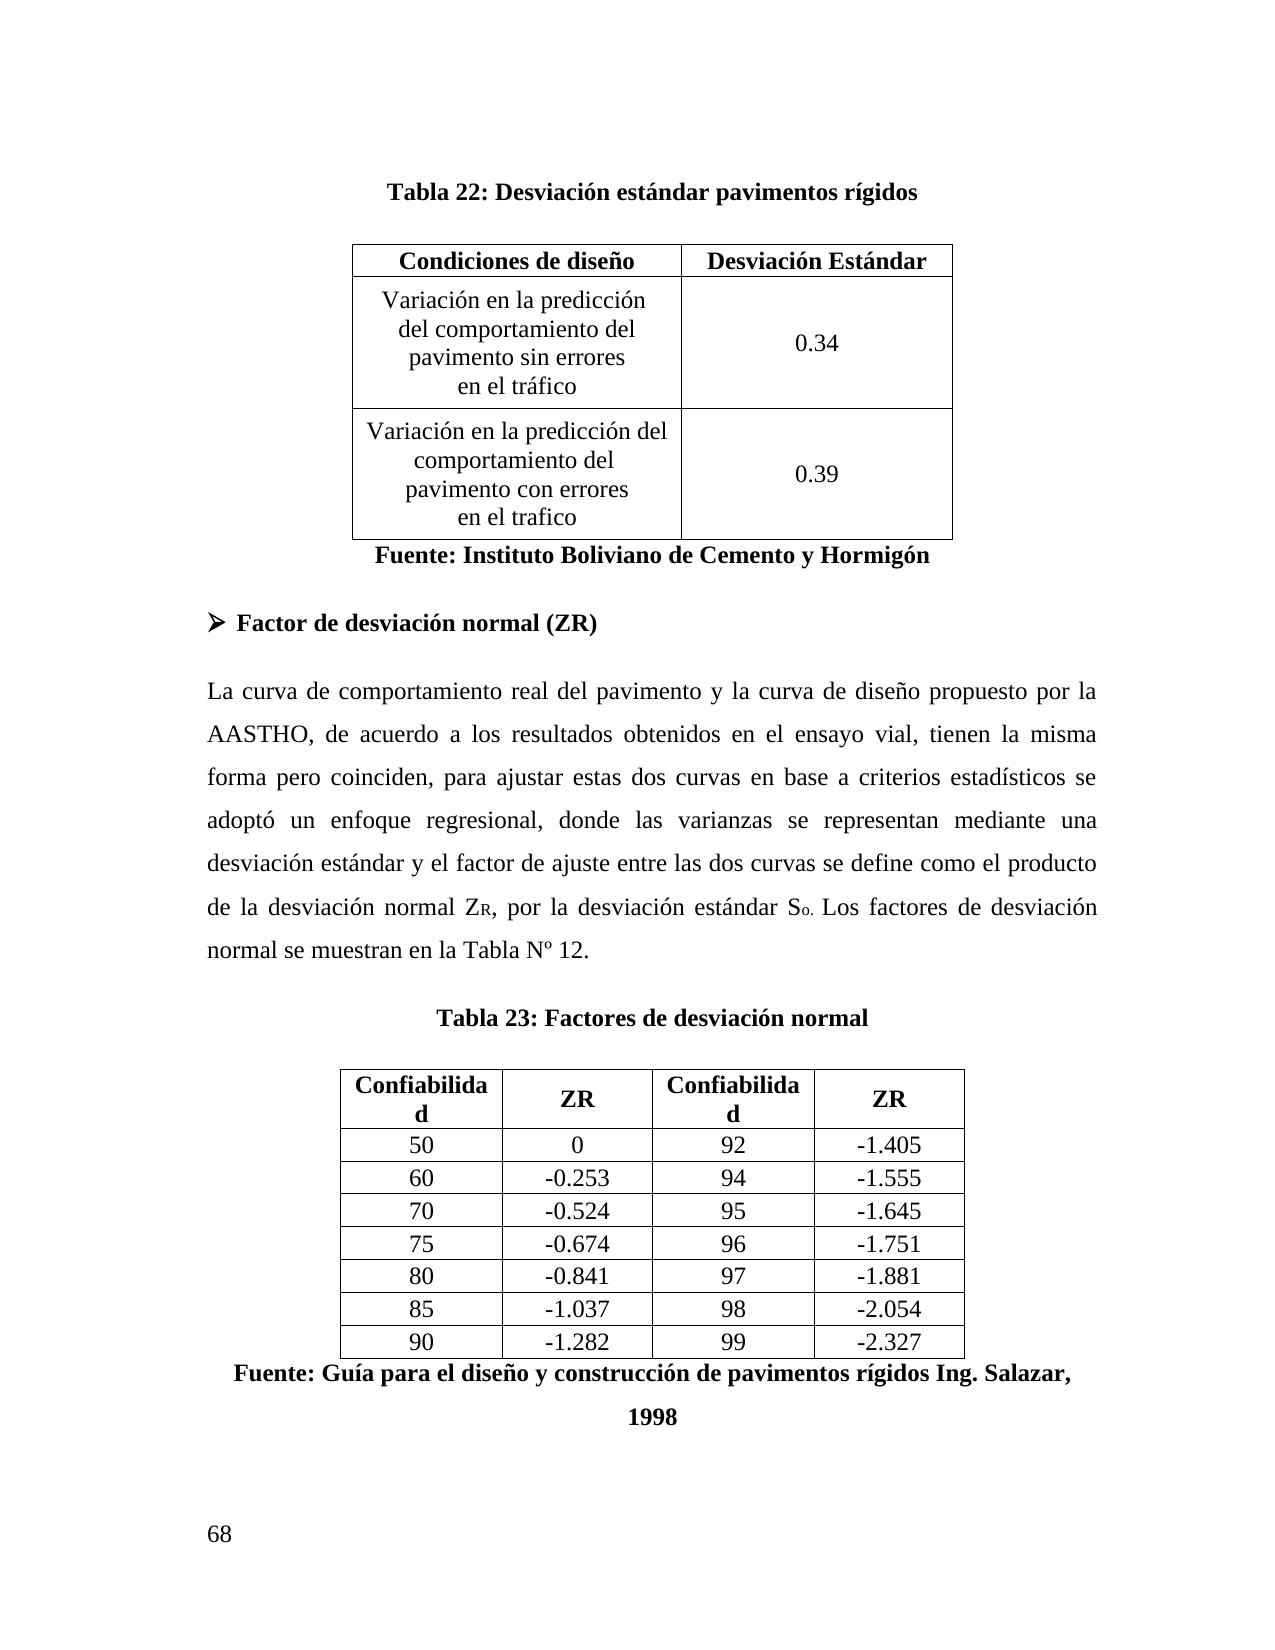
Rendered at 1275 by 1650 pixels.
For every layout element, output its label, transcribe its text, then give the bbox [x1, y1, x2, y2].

table_cell -0.674 [503, 1227, 652, 1259]
table_cell -2.054 [815, 1293, 964, 1324]
table_cell 97 [653, 1260, 814, 1292]
table_cell 94 [653, 1162, 814, 1193]
table_cell Variación en la predicción del comportamiento del pavimento sin errores en el tráfico [353, 277, 681, 407]
text La curva de comportamiento real del pavimento y la curva de diseño propuesto por la AASTHO, de acuerdo a los resultados obtenidos en el ensayo vial, tienen la misma forma pero coinciden, para ajustar estas dos curvas en base a criterios estadísticos se adoptó un enfoque regresional, donde las varianzas se representan mediante una desviación estándar y el factor de ajuste entre las dos curvas se define como el producto de la desviación normal ZR, por la desviación estándar So. Los factores de desviación normal se muestran en la Tabla Nº 12. [207, 676, 1098, 963]
table_header Confiabilidad [653, 1070, 814, 1128]
table_cell 75 [341, 1227, 502, 1259]
table_cell -1.037 [503, 1293, 652, 1324]
table_cell 96 [653, 1227, 814, 1259]
text Tabla 22: Desviación estándar pavimentos rígidos [207, 177, 1098, 206]
table_cell -1.405 [815, 1129, 964, 1161]
table_header Desviación Estándar [682, 245, 952, 276]
table_cell -0.253 [503, 1162, 652, 1193]
table_cell -1.751 [815, 1227, 964, 1259]
table_cell -0.841 [503, 1260, 652, 1292]
table_cell 98 [653, 1293, 814, 1324]
table_cell 90 [341, 1326, 502, 1357]
table_header Condiciones de diseño [353, 245, 681, 276]
table_cell 92 [653, 1129, 814, 1161]
table_header Confiabilidad [341, 1070, 502, 1128]
table_cell -1.645 [815, 1194, 964, 1226]
table_cell 95 [653, 1194, 814, 1226]
text Tabla 23: Factores de desviación normal [207, 1003, 1098, 1032]
table_cell -1.555 [815, 1162, 964, 1193]
table_cell 0.34 [682, 277, 952, 407]
table_cell Variación en la predicción del comportamiento del pavimento con errores en el trafico [353, 409, 681, 539]
table_cell 80 [341, 1260, 502, 1292]
text Fuente: Instituto Boliviano de Cemento y Hormigón [207, 540, 1098, 568]
table_header ZR [503, 1070, 652, 1128]
table_header ZR [815, 1070, 964, 1128]
table_cell 0 [503, 1129, 652, 1161]
text Fuente: Guía para el diseño y construcción de pavimentos rígidos Ing. Salazar, 1998 [207, 1358, 1098, 1430]
table_cell -2.327 [815, 1326, 964, 1357]
table_cell 50 [341, 1129, 502, 1161]
table_cell -0.524 [503, 1194, 652, 1226]
table_cell 60 [341, 1162, 502, 1193]
table_cell 70 [341, 1194, 502, 1226]
list Factor de desviación normal (ZR) [207, 608, 1098, 637]
table_cell 99 [653, 1326, 814, 1357]
table_cell 85 [341, 1293, 502, 1324]
table_cell -1.881 [815, 1260, 964, 1292]
table_cell 0.39 [682, 409, 952, 539]
table_cell -1.282 [503, 1326, 652, 1357]
